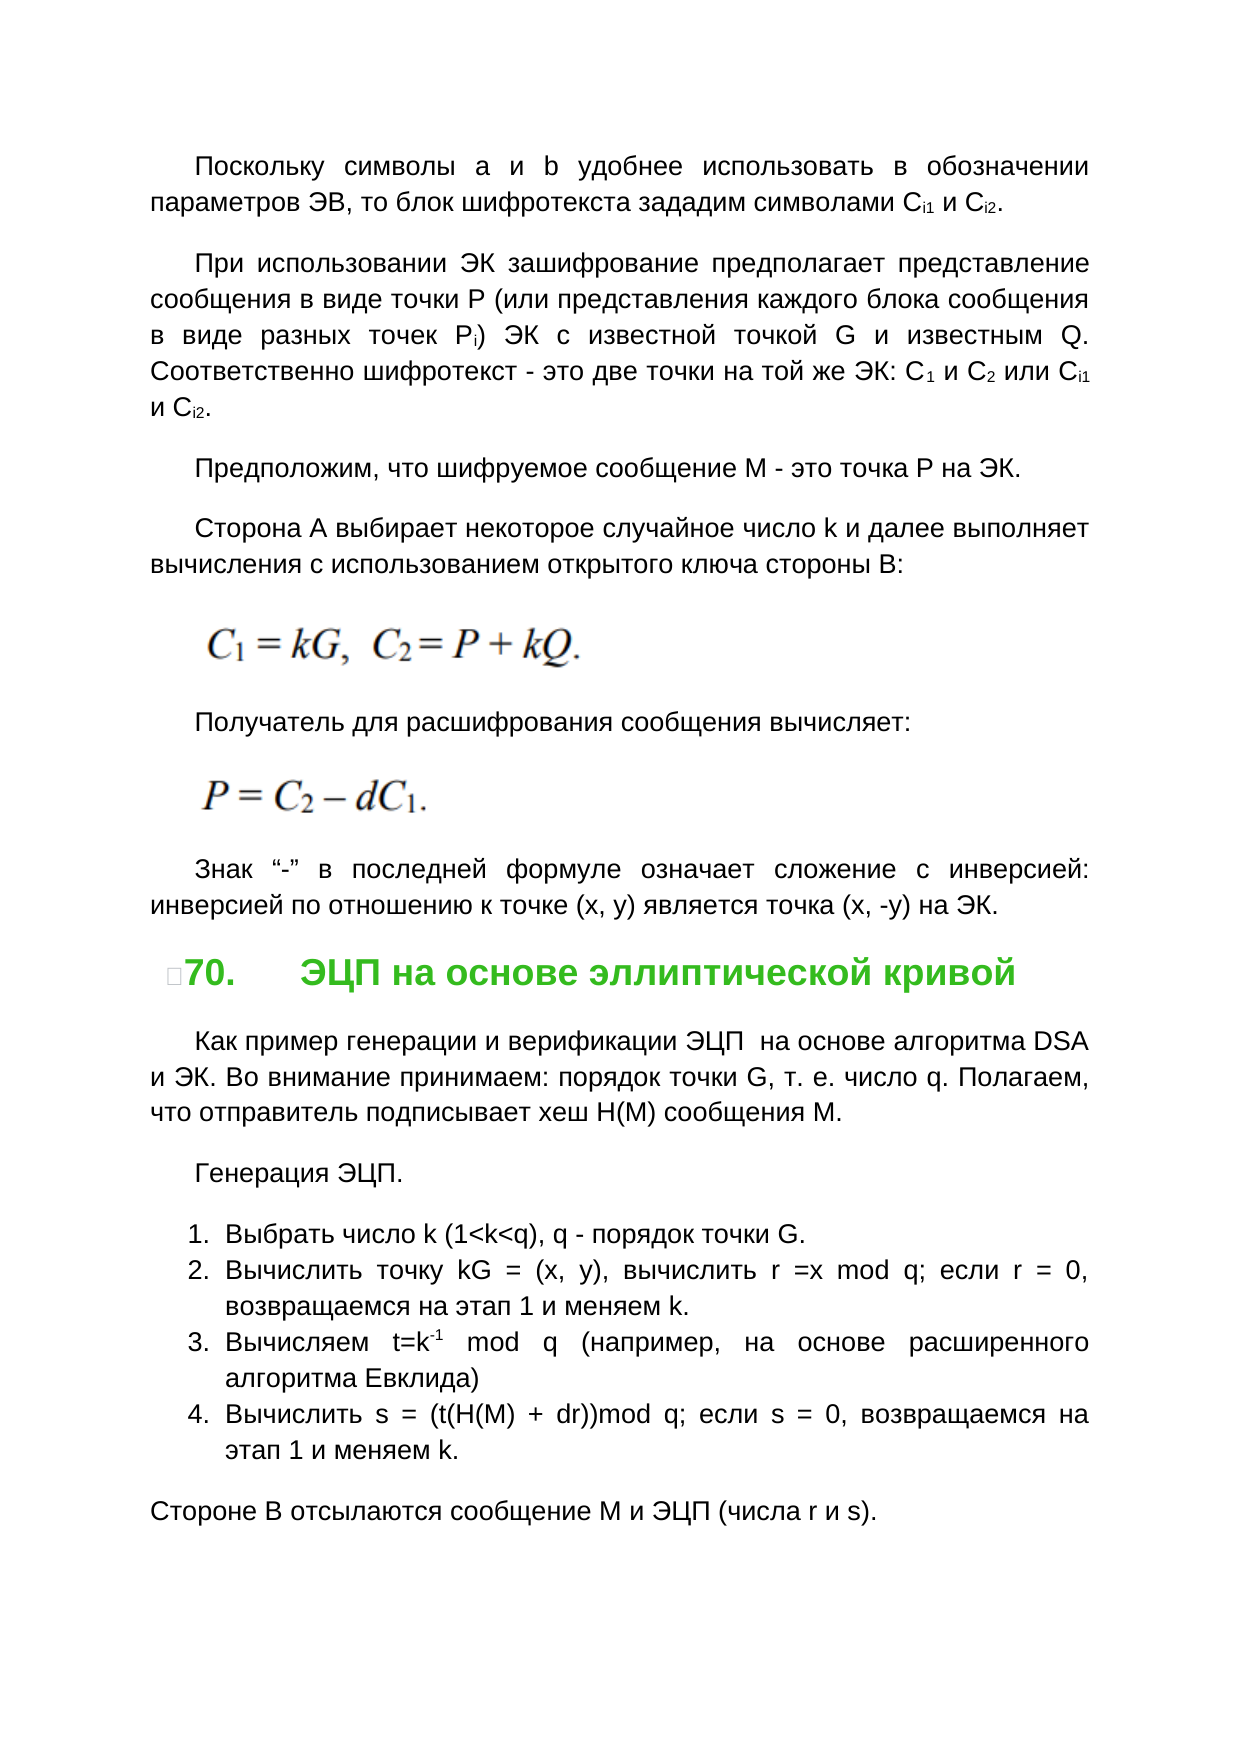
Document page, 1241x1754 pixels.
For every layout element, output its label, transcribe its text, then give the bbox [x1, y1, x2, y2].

subtitle 🍏70. ЭЦП на основе эллиптической кривой [165, 950, 1090, 993]
text Получатель для расшифрования сообщения вычисляет: [150, 706, 1090, 737]
text Сторона А выбирает некоторое случайное число k и далее выполняет вычисления с использованием открытого ключа стороны В: [150, 512, 1090, 580]
picture [194, 609, 593, 677]
list Вычислить s = (t(H(M) + dr))mod q; если s = 0, возвращаемся на этап 1 и меняем k. [187, 1398, 1090, 1465]
list Вычислить точку kG = (x, y), вычислить r =x mod q; если r = 0, возвращаемся на этап 1 и меняем k. [187, 1254, 1090, 1321]
text Знак “-” в последней формуле означает сложение с инверсией: инверсией по отношению к точке (x, y) является точка (x, -y) на ЭК. [150, 853, 1090, 920]
list Вычисляем t=k-1 mod q (например, на основе расширенного алгоритма Евклида) [187, 1326, 1090, 1393]
text Стороне В отсылаются сообщение М и ЭЦП (числа r и s). [150, 1495, 1090, 1526]
text Предположим, что шифруемое сообщение M - это точка P на ЭК. [150, 452, 1090, 483]
text При использовании ЭК зашифрование предполагает представление сообщения в виде точки P (или представления каждого блока сообщения в виде разных точек Pi) ЭК с известной точкой G и известным Q. Соответственно шифротекст - это две точки на той же ЭК: C1 и C2 или Ci1 и Ci2. [150, 247, 1090, 422]
text Поскольку символы a и b удобнее использовать в обозначении параметров ЭВ, то блок шифротекста зададим символами Ci1 и Ci2. [150, 150, 1090, 217]
text Генерация ЭЦП. [150, 1157, 1090, 1189]
picture [194, 767, 426, 824]
text Как пример генерации и верификации ЭЦП на основе алгоритма DSA и ЭК. Во внимание принимаем: порядок точки G, т. е. число q. Полагаем, что отправитель подписывает хеш H(M) сообщения M. [150, 1024, 1090, 1128]
list Выбрать число k (1<k<q), q - порядок точки G. [187, 1218, 1090, 1249]
